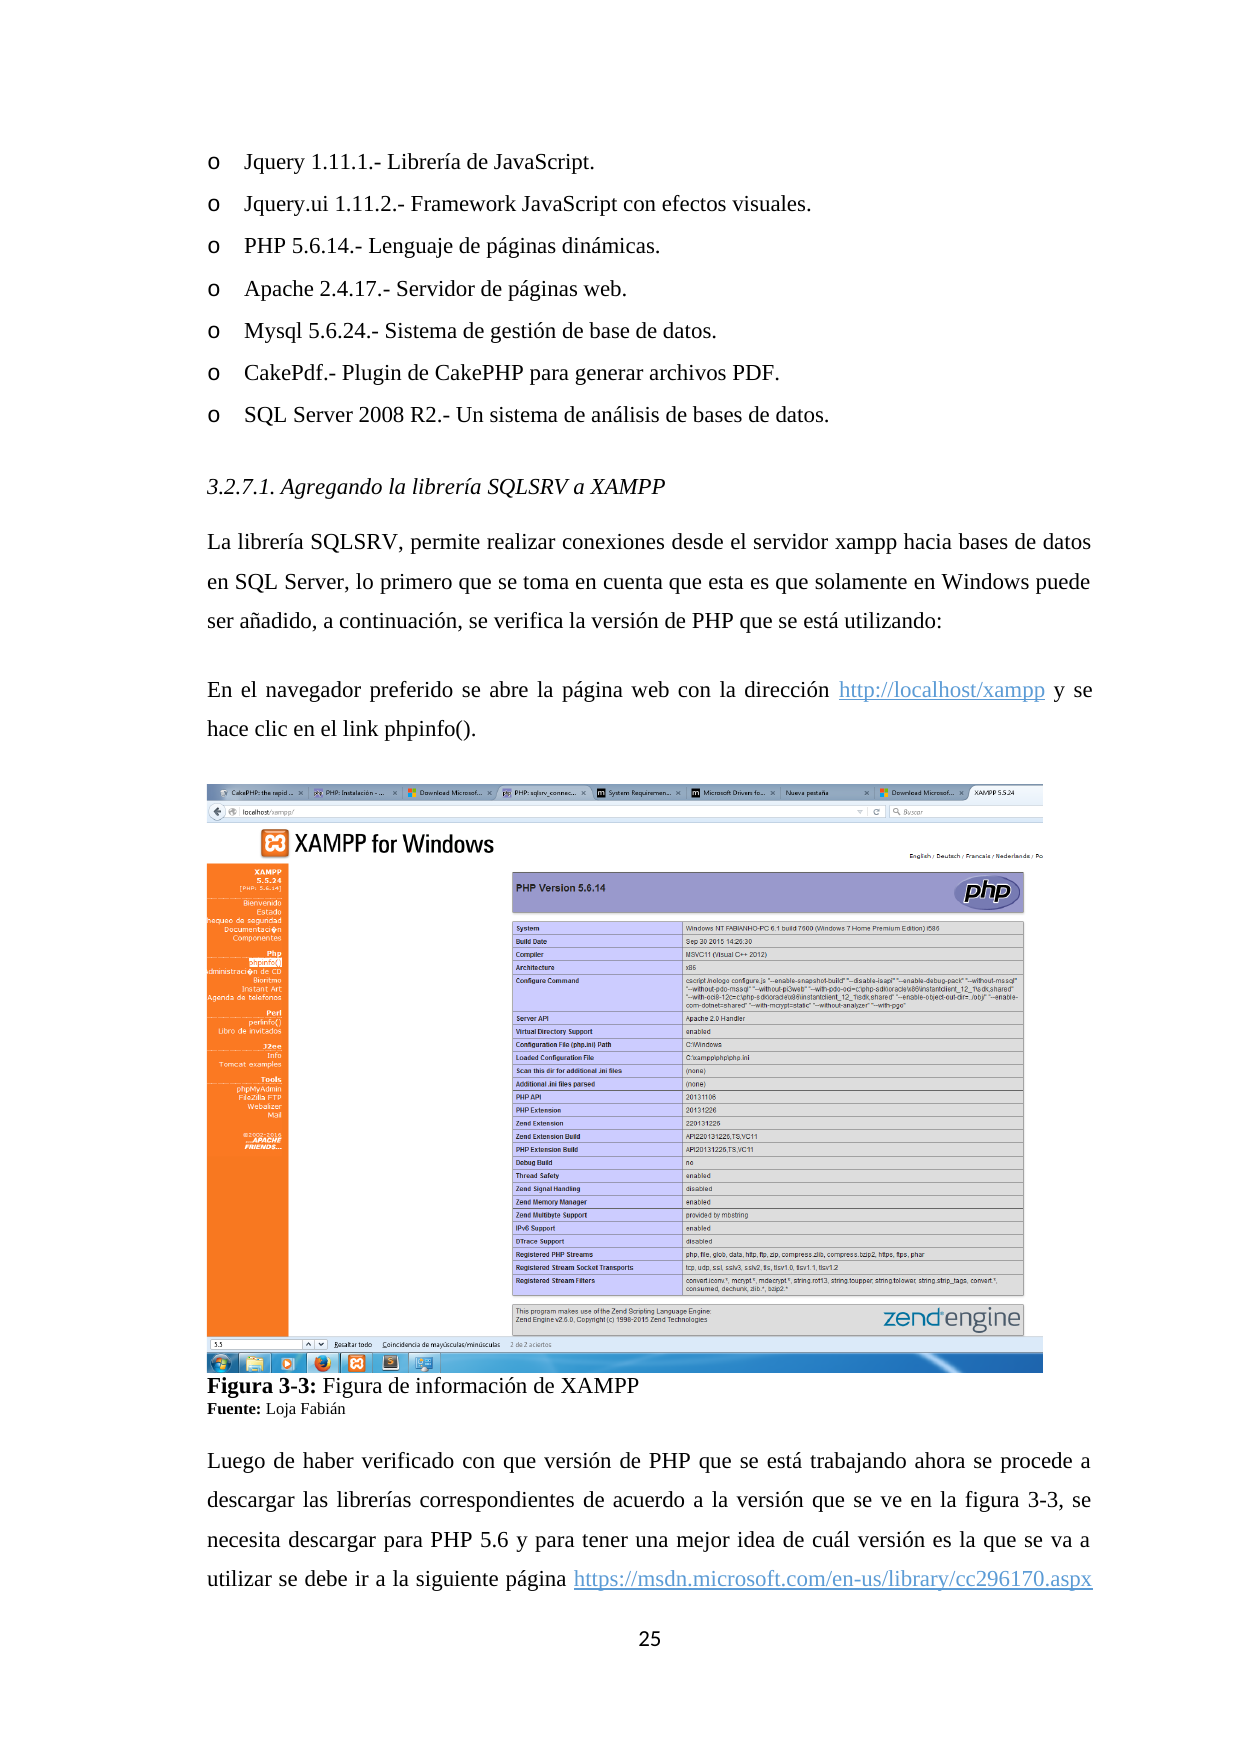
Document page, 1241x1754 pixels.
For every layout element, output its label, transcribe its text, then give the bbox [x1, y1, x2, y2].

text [207, 1447, 1092, 1592]
picture [206, 784, 1043, 1373]
text Fuente: Loja Fabián [207, 1399, 1092, 1418]
list SQL Server 2008 R2.- Un sistema de análisis de bases de datos. [207, 401, 1092, 430]
list Apache 2.4.17.- Servidor de páginas web. [207, 274, 1092, 303]
list Jquery.ui 1.11.2.- Framework JavaScript con efectos visuales. [207, 190, 1092, 218]
text En el navegador preferido se abre la página web con la dirección http://localhost/xampp y se hace clic en el link phpinfo(). [207, 676, 1092, 742]
text La librería SQLSRV, permite realizar conexiones desde el servidor xampp hacia bases de datos en SQL Server, lo primero que se toma en cuenta que esta es que solamente en Windows puede ser añadido, a continuación, se verifica la versión de PHP que se está utilizando: [207, 528, 1092, 634]
list PHP 5.6.14.- Lenguaje de páginas dinámicas. [207, 232, 1092, 261]
list Mysql 5.6.24.- Sistema de gestión de base de datos. [207, 317, 1092, 345]
text Agregando la librería SQLSRV a XAMPP [207, 473, 1092, 499]
list Figura 3-3: Figura de información de XAMPP [207, 1372, 1092, 1399]
list CakePdf.- Plugin de CakePHP para generar archivos PDF. [207, 359, 1092, 387]
list Jquery 1.11.1.- Librería de JavaScript. [207, 148, 1092, 176]
